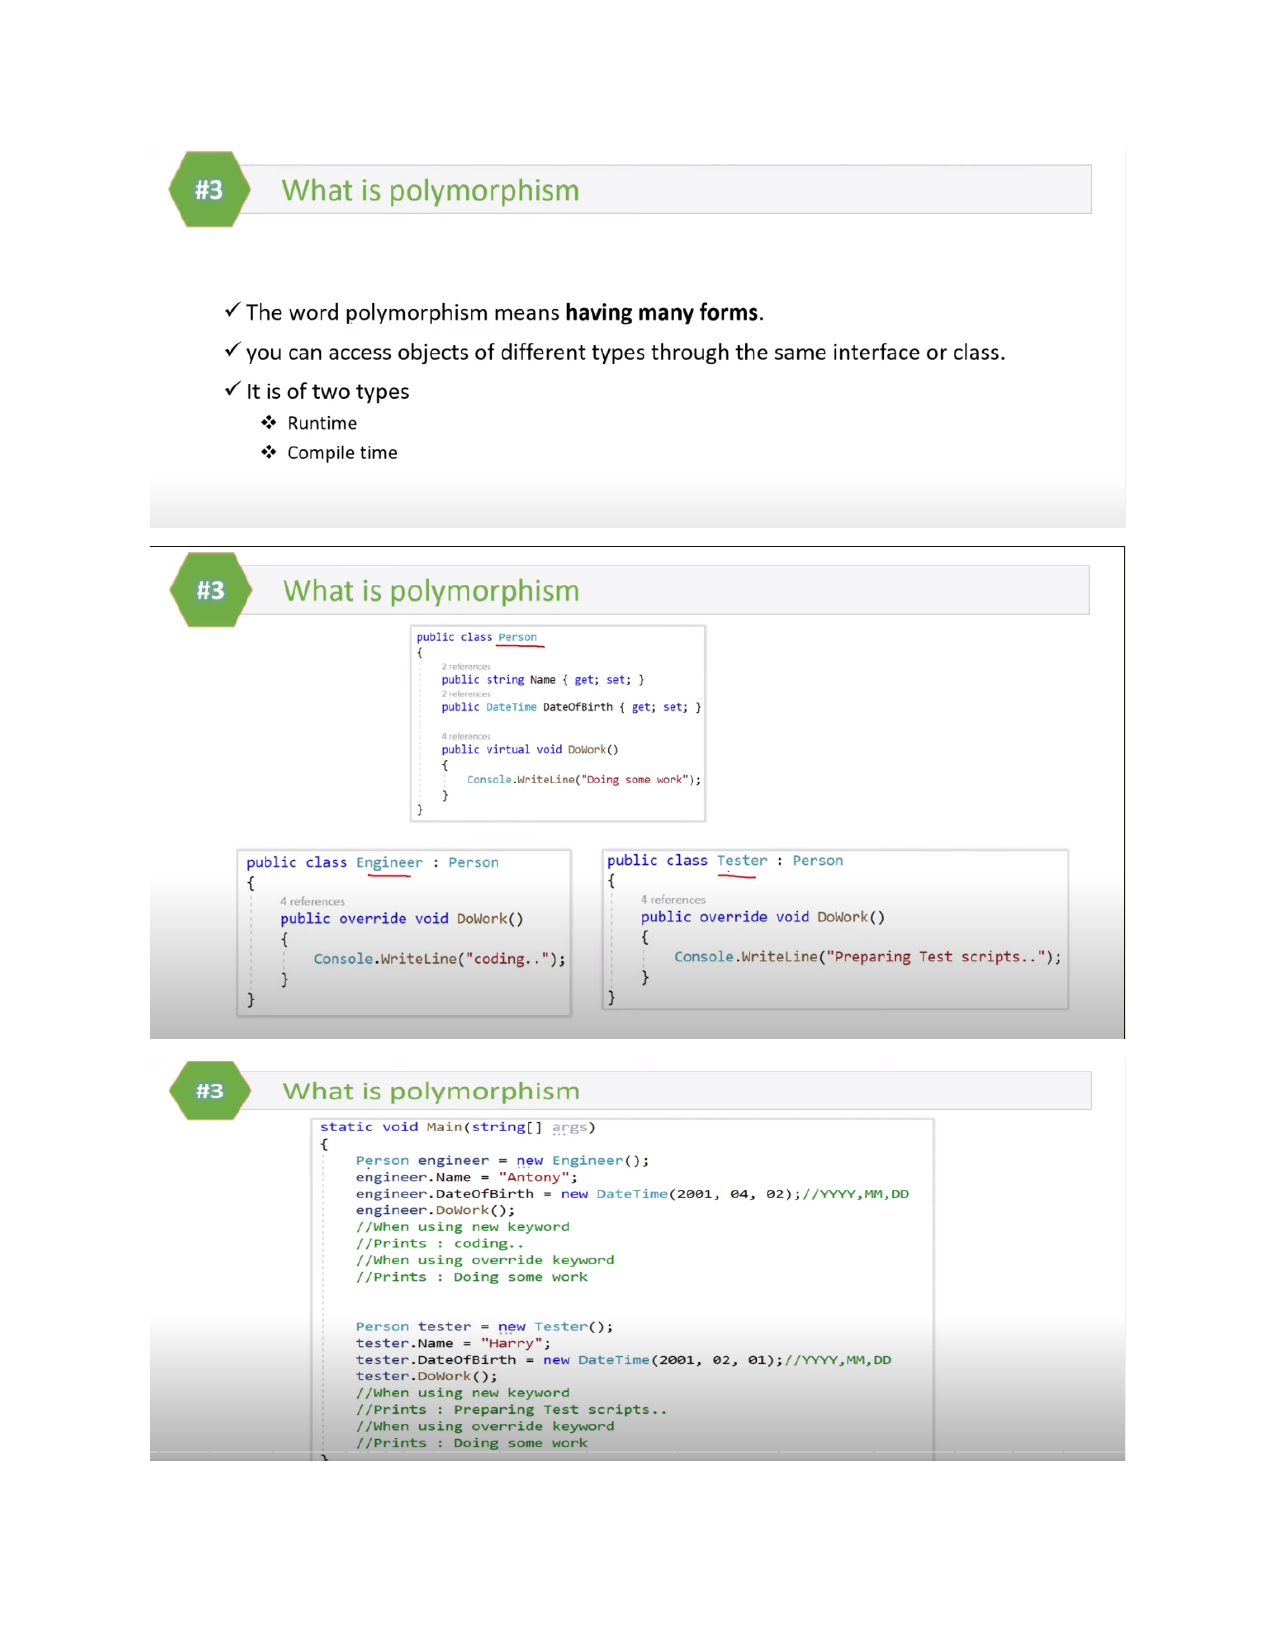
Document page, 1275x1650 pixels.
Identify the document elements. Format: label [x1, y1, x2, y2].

picture [150, 546, 1125, 1039]
picture [150, 1057, 1125, 1461]
picture [150, 150, 1125, 528]
